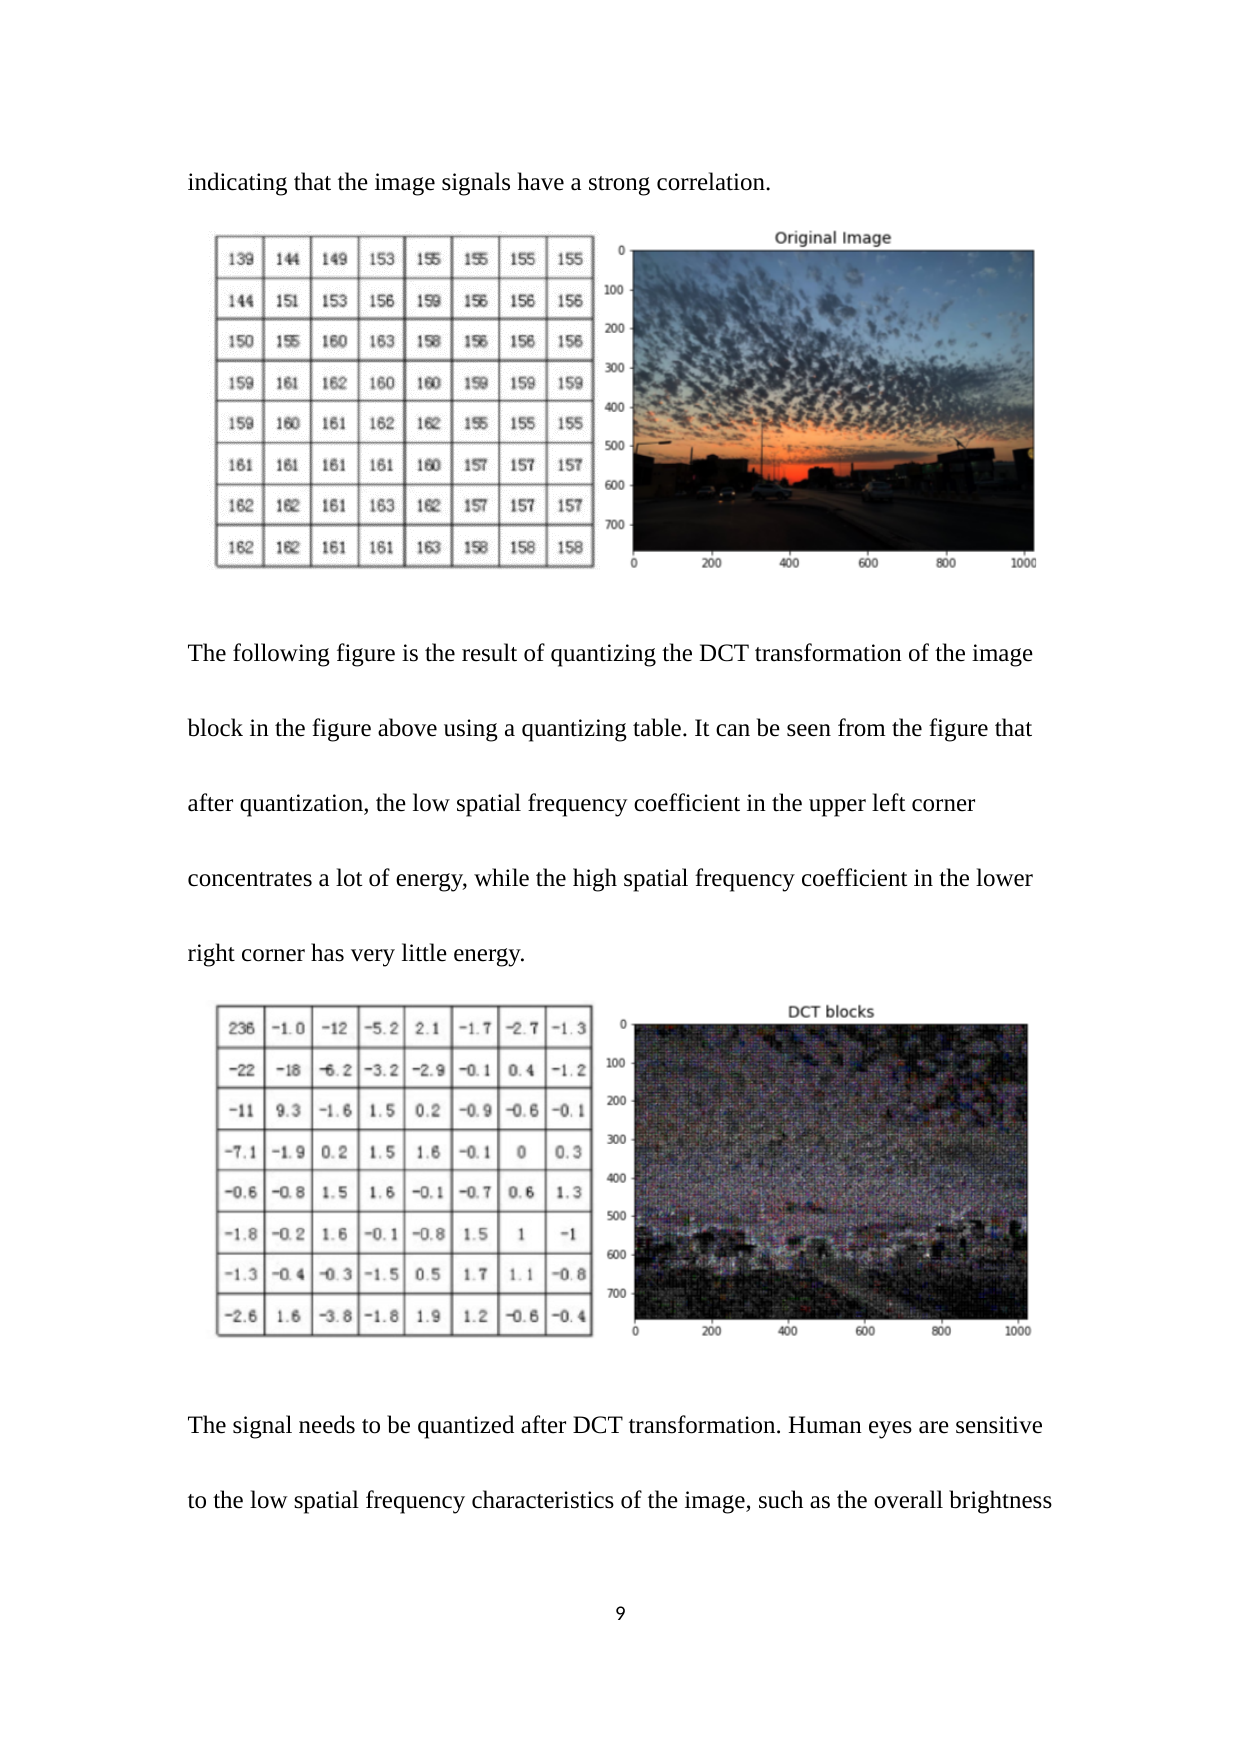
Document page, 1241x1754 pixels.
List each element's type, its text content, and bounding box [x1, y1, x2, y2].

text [187, 162, 1053, 200]
picture [205, 1000, 1035, 1339]
text The following figure is the result of quantizing the DCT transformation of the image block in the figure above using a quantizing table. It can be seen from the figure that after quantization, the low spatial frequency coefficient in the upper left corner concentrates a lot of energy, while the high spatial frequency coefficient in the lower right corner has very little energy. [187, 634, 1053, 972]
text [187, 1406, 1053, 1518]
picture [204, 228, 1037, 570]
